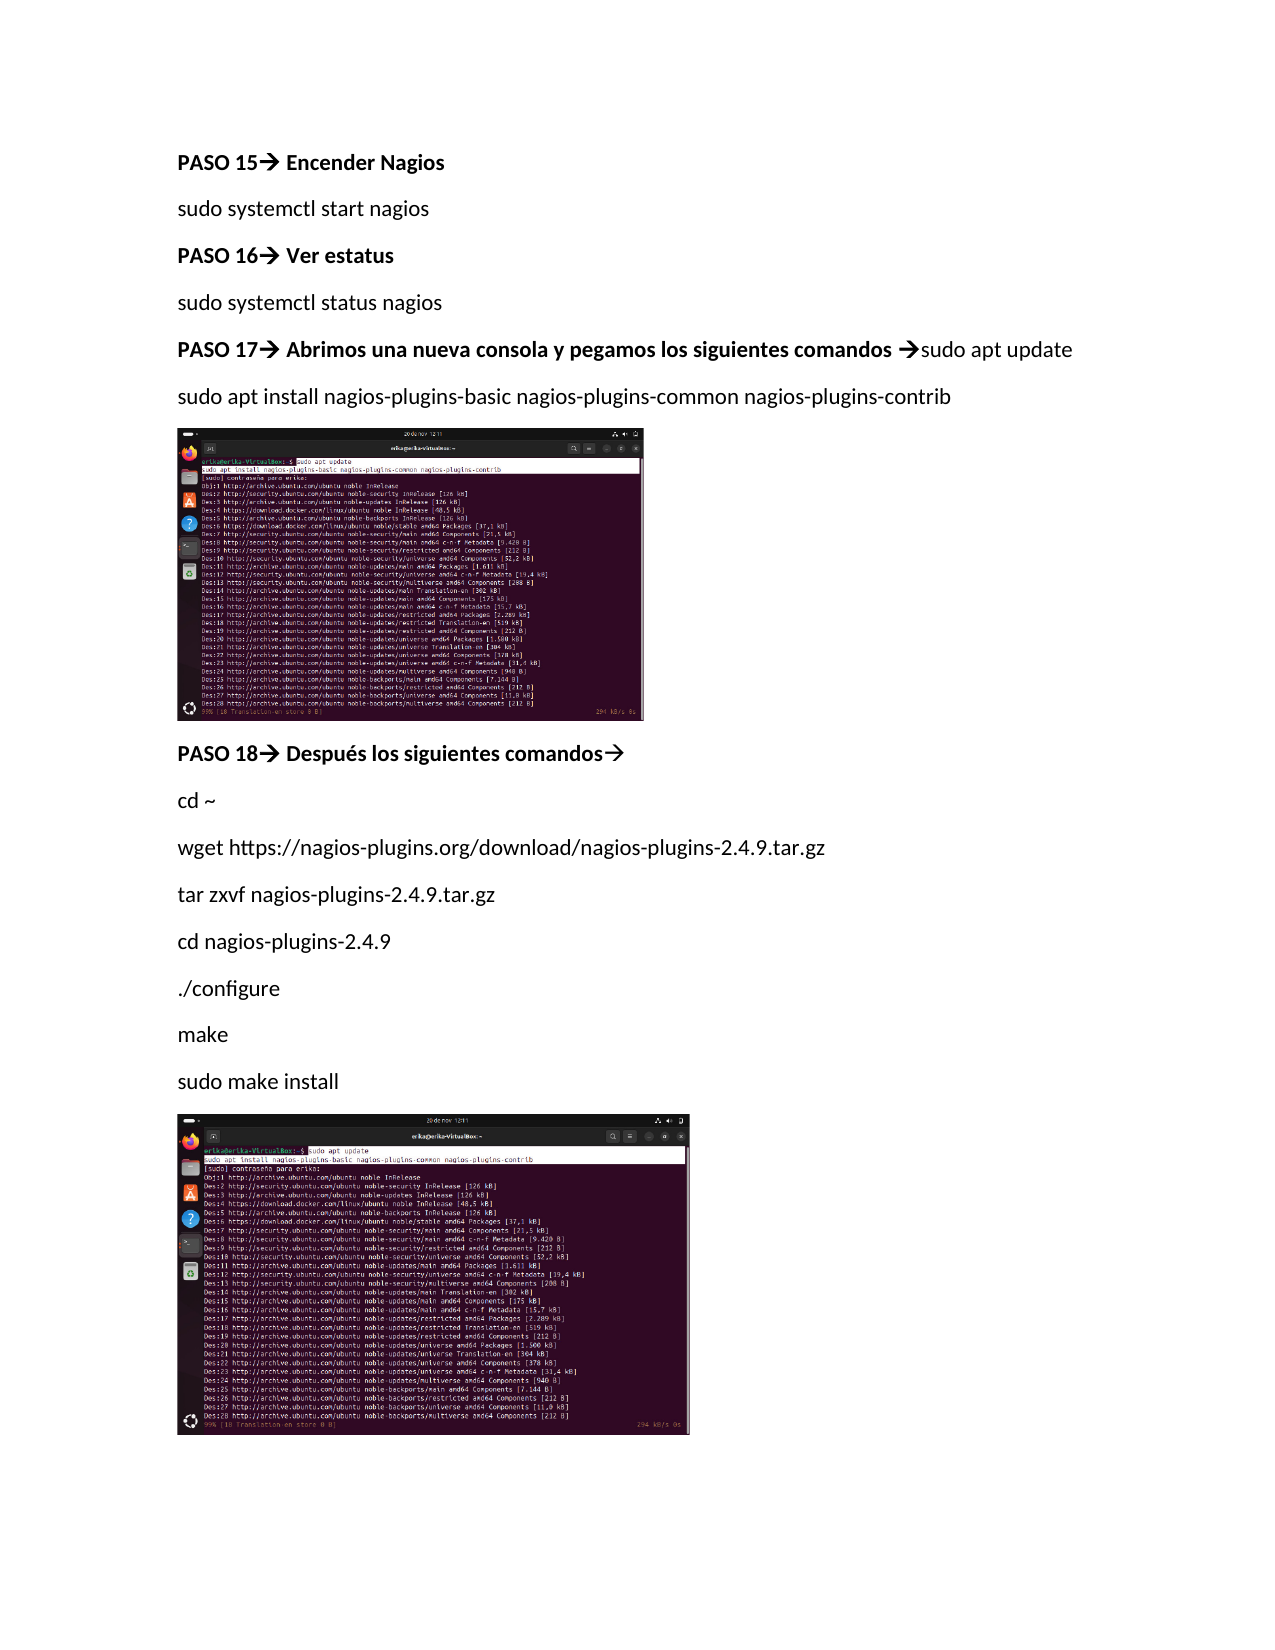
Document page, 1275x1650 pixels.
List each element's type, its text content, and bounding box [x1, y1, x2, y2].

text wget https://nagios-plugins.org/download/nagios-plugins-2.4.9.tar.gz [177, 833, 1098, 861]
text PASO 17 Abrimos una nueva consola y pegamos los siguientes comandos sudo apt update [177, 335, 1098, 363]
text sudo systemctl start nagios [177, 194, 1098, 222]
text tar zxvf nagios-plugins-2.4.9.tar.gz [177, 880, 1098, 908]
text sudo make install [177, 1067, 1098, 1096]
text cd ~ [177, 786, 1098, 814]
text PASO 18 Después los siguientes comandos [177, 739, 1098, 767]
text PASO 15 Encender Nagios [177, 148, 1098, 176]
picture [177, 428, 644, 721]
text PASO 16 Ver estatus [177, 241, 1098, 269]
text sudo systemctl status nagios [177, 288, 1098, 316]
text make [177, 1021, 1098, 1049]
text ./configure [177, 974, 1098, 1002]
text cd nagios-plugins-2.4.9 [177, 927, 1098, 955]
text sudo apt install nagios-plugins-basic nagios-plugins-common nagios-plugins-contrib [177, 382, 1098, 410]
picture [177, 1114, 690, 1435]
